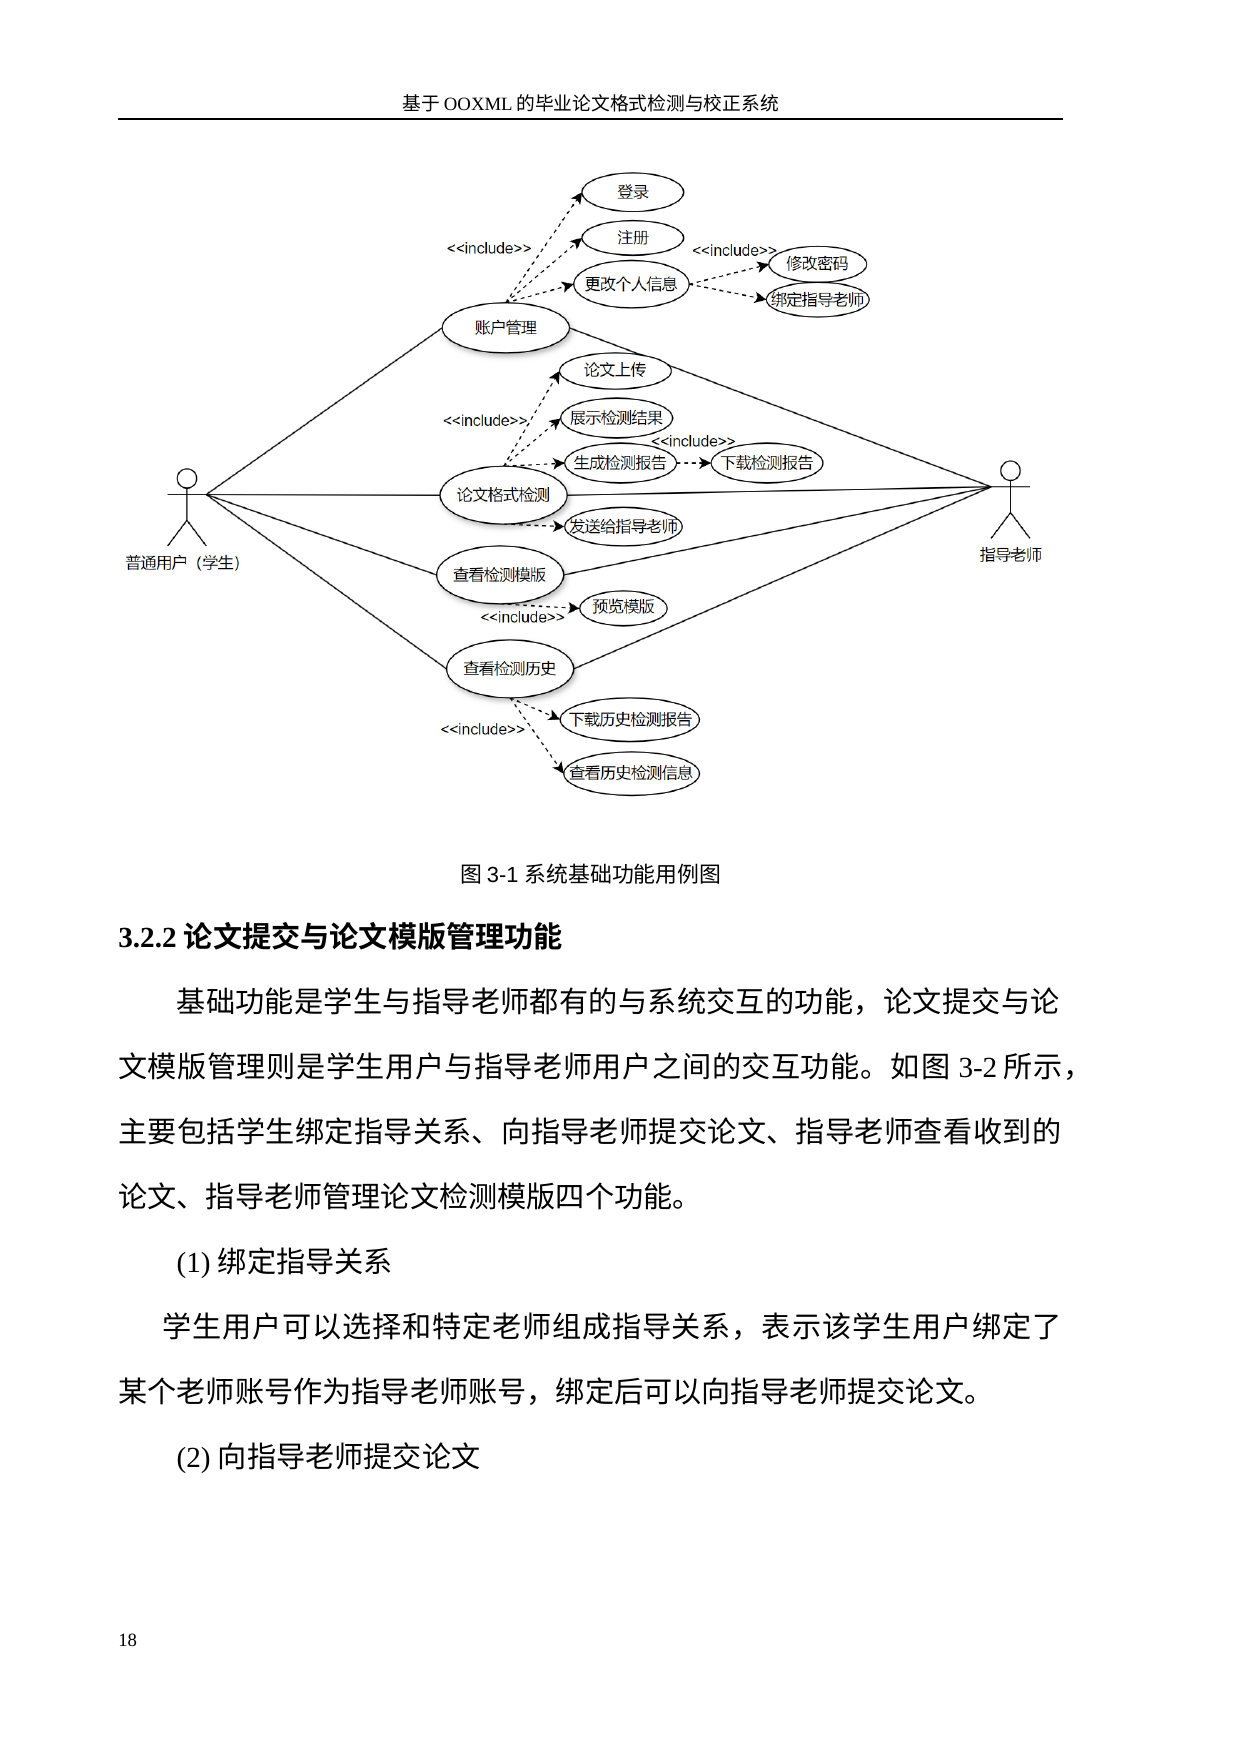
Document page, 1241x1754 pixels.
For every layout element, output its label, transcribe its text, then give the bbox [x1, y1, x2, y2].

list 绑定指导关系 [118, 1227, 1063, 1292]
list 向指导老师提交论文 [118, 1422, 1063, 1487]
picture [118, 162, 1063, 815]
text 基础功能是学生与指导老师都有的与系统交互的功能，论文提交与论文模版管理则是学生用户与指导老师用户之间的交互功能。如图 3-2所示，主要包括学生绑定指导关系、向指导老师提交论文、指导老师查看收到的论文、指导老师管理论文检测模版四个功能。 [118, 967, 1063, 1227]
text 图 3-1 系统基础功能用例图 [118, 857, 1063, 889]
text 学生用户可以选择和特定老师组成指导关系，表示该学生用户绑定了某个老师账号作为指导老师账号，绑定后可以向指导老师提交论文。 [118, 1292, 1063, 1422]
subtitle 论文提交与论文模版管理功能 [118, 902, 1063, 967]
